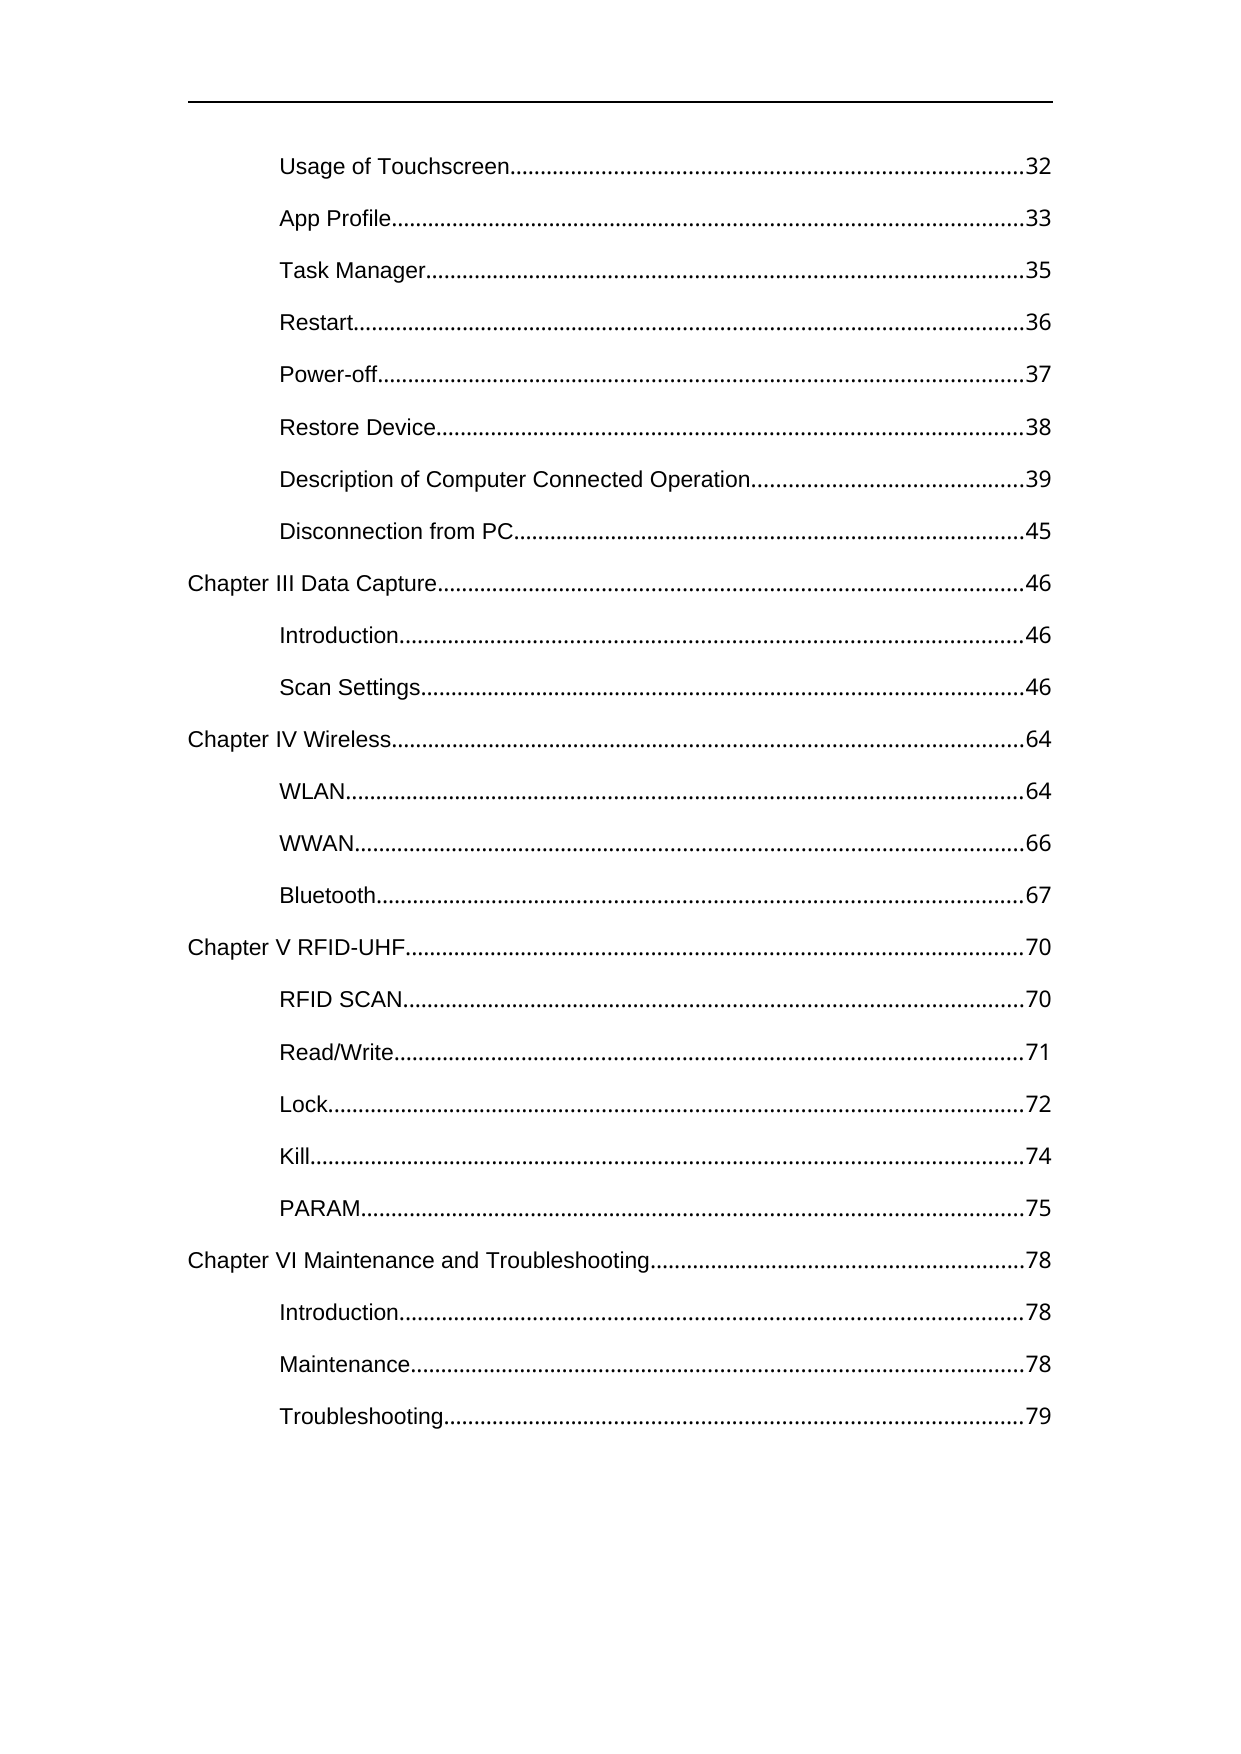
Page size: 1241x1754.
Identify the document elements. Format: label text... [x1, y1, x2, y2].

text Introduction 78 [279, 1296, 1053, 1327]
text Lock 72 [279, 1087, 1053, 1119]
text Chapter III Data Capture 46 [187, 567, 1053, 598]
text Task Manager 35 [279, 254, 1053, 285]
text Bluetooth 67 [279, 879, 1053, 910]
text Chapter IV Wireless 64 [187, 723, 1053, 754]
text Usage of Touchscreen 32 [279, 150, 1053, 181]
text Chapter VI Maintenance and Troubleshooting 78 [187, 1244, 1053, 1275]
text Description of Computer Connected Operation 39 [279, 462, 1053, 494]
text Restart 36 [279, 306, 1053, 337]
text WWAN 66 [279, 827, 1053, 858]
text RFID SCAN 70 [279, 983, 1053, 1014]
text Introduction 46 [279, 619, 1053, 650]
text Disconnection from PC 45 [279, 514, 1053, 546]
text App Profile 33 [279, 202, 1053, 233]
text Kill 74 [279, 1139, 1053, 1171]
text PARAM 75 [279, 1192, 1053, 1223]
text Read/Write 71 [279, 1035, 1053, 1067]
text Maintenance 78 [279, 1348, 1053, 1379]
text Scan Settings 46 [279, 671, 1053, 702]
text WLAN 64 [279, 775, 1053, 806]
text Restore Device 38 [279, 410, 1053, 442]
text Power-off 37 [279, 358, 1053, 389]
text Chapter V RFID-UHF 70 [187, 931, 1053, 962]
text Troubleshooting 79 [279, 1400, 1053, 1431]
